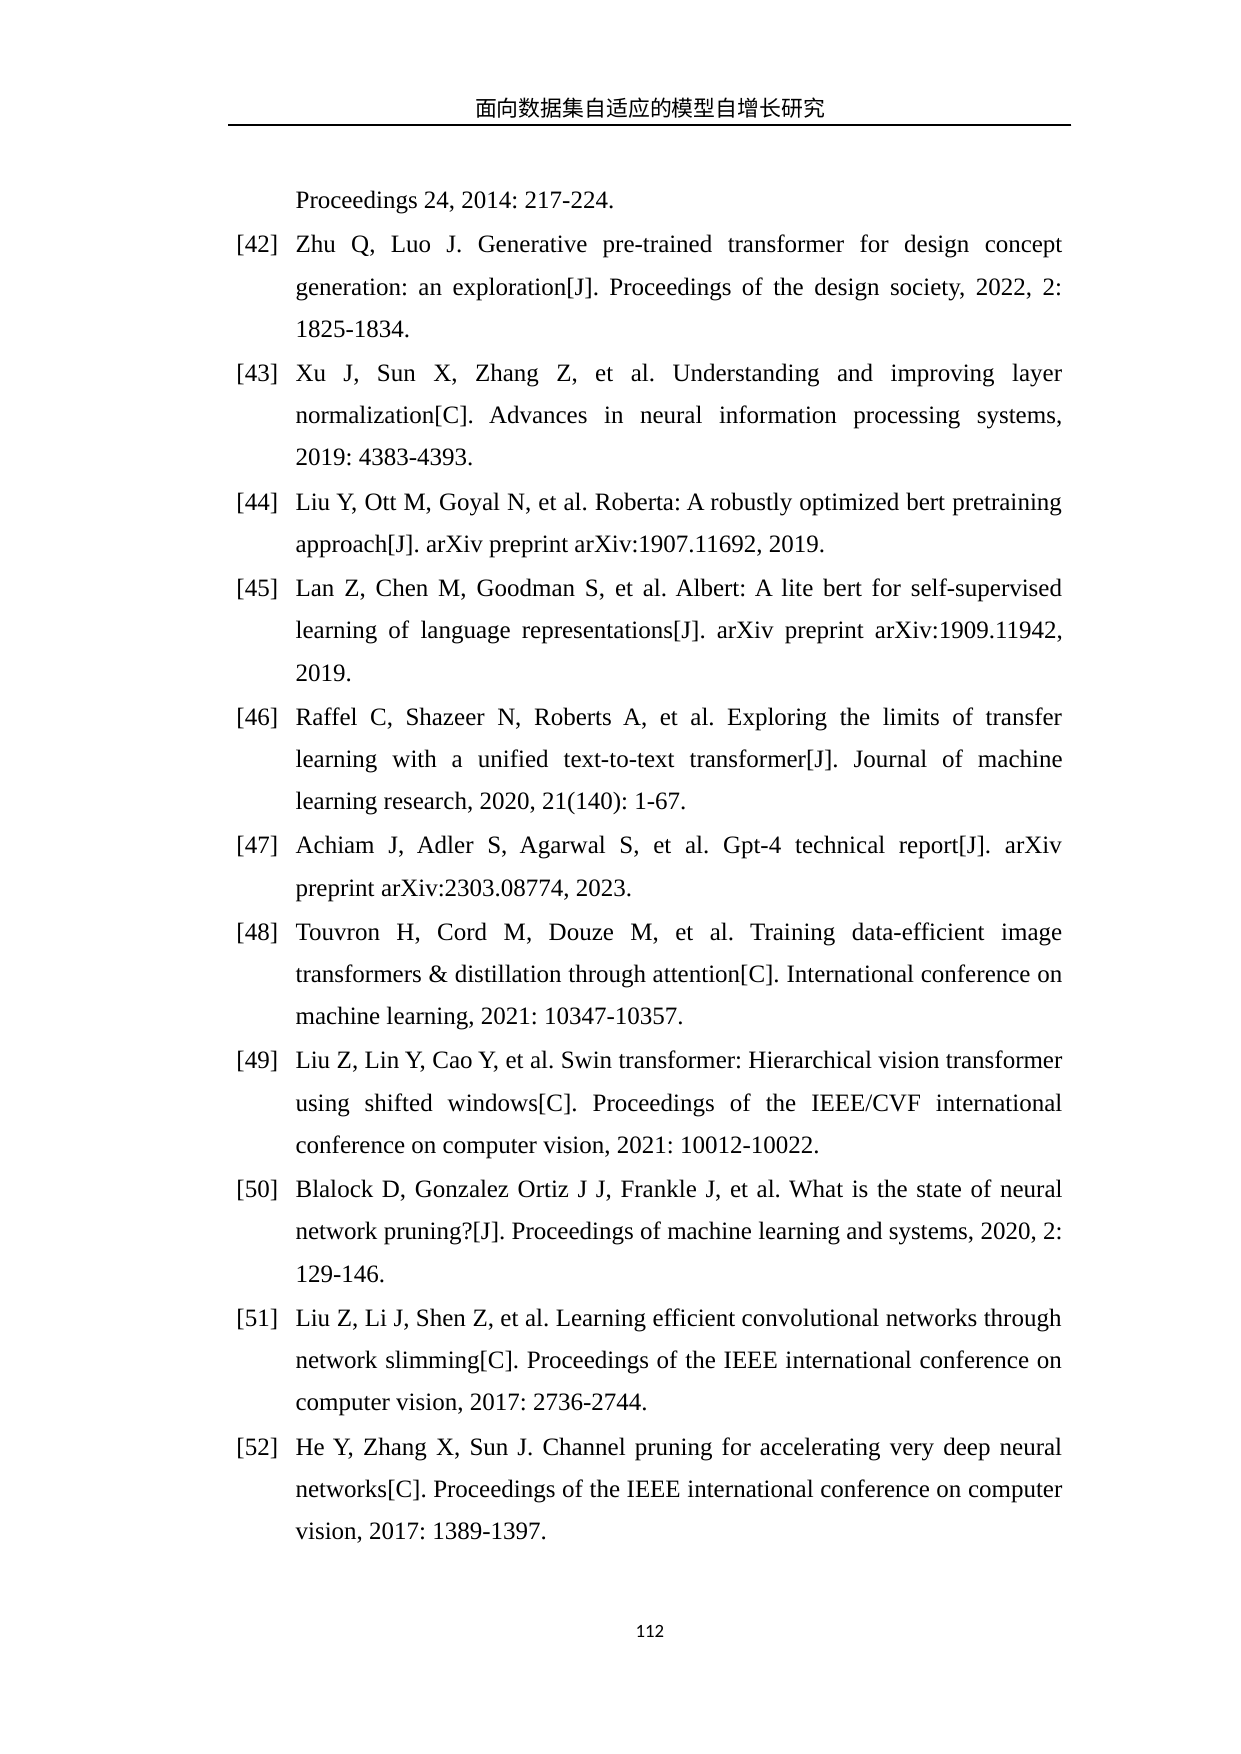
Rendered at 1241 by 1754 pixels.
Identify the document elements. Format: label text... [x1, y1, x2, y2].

list Blalock D, Gonzalez Ortiz J J, Frankle J, et al. What is the state of neural network pruning?[J]. Proceedings of machine learning and systems, 2020, 2: 129-146. [236, 1172, 1063, 1289]
list Raffel C, Shazeer N, Roberts A, et al. Exploring the limits of transfer learning with a unified text-to-text transformer[J]. Journal of machine learning research, 2020, 21(140): 1-67. [236, 700, 1063, 817]
list Lan Z, Chen M, Goodman S, et al. Albert: A lite bert for self-supervised learning of language representations[J]. arXiv preprint arXiv:1909.11942, 2019. [236, 571, 1063, 688]
list Touvron H, Cord M, Douze M, et al. Training data-efficient image transformers & distillation through attention[C]. International conference on machine learning, 2021: 10347-10357. [236, 915, 1063, 1032]
list Zhu Q, Luo J. Generative pre-trained transformer for design concept generation: an exploration[J]. Proceedings of the design society, 2022, 2: 1825-1834. [236, 228, 1063, 344]
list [236, 183, 1063, 216]
list He Y, Zhang X, Sun J. Channel pruning for accelerating very deep neural networks[C]. Proceedings of the IEEE international conference on computer vision, 2017: 1389-1397. [236, 1430, 1063, 1547]
list Xu J, Sun X, Zhang Z, et al. Understanding and improving layer normalization[C]. Advances in neural information processing systems, 2019: 4383-4393. [236, 356, 1063, 473]
list Liu Z, Lin Y, Cao Y, et al. Swin transformer: Hierarchical vision transformer using shifted windows[C]. Proceedings of the IEEE/CVF international conference on computer vision, 2021: 10012-10022. [236, 1044, 1063, 1161]
list Liu Z, Li J, Shen Z, et al. Learning efficient convolutional networks through network slimming[C]. Proceedings of the IEEE international conference on computer vision, 2017: 2736-2744. [236, 1301, 1063, 1418]
list Achiam J, Adler S, Agarwal S, et al. Gpt-4 technical report[J]. arXiv preprint arXiv:2303.08774, 2023. [236, 829, 1063, 903]
list Liu Y, Ott M, Goyal N, et al. Roberta: A robustly optimized bert pretraining approach[J]. arXiv preprint arXiv:1907.11692, 2019. [236, 485, 1063, 559]
